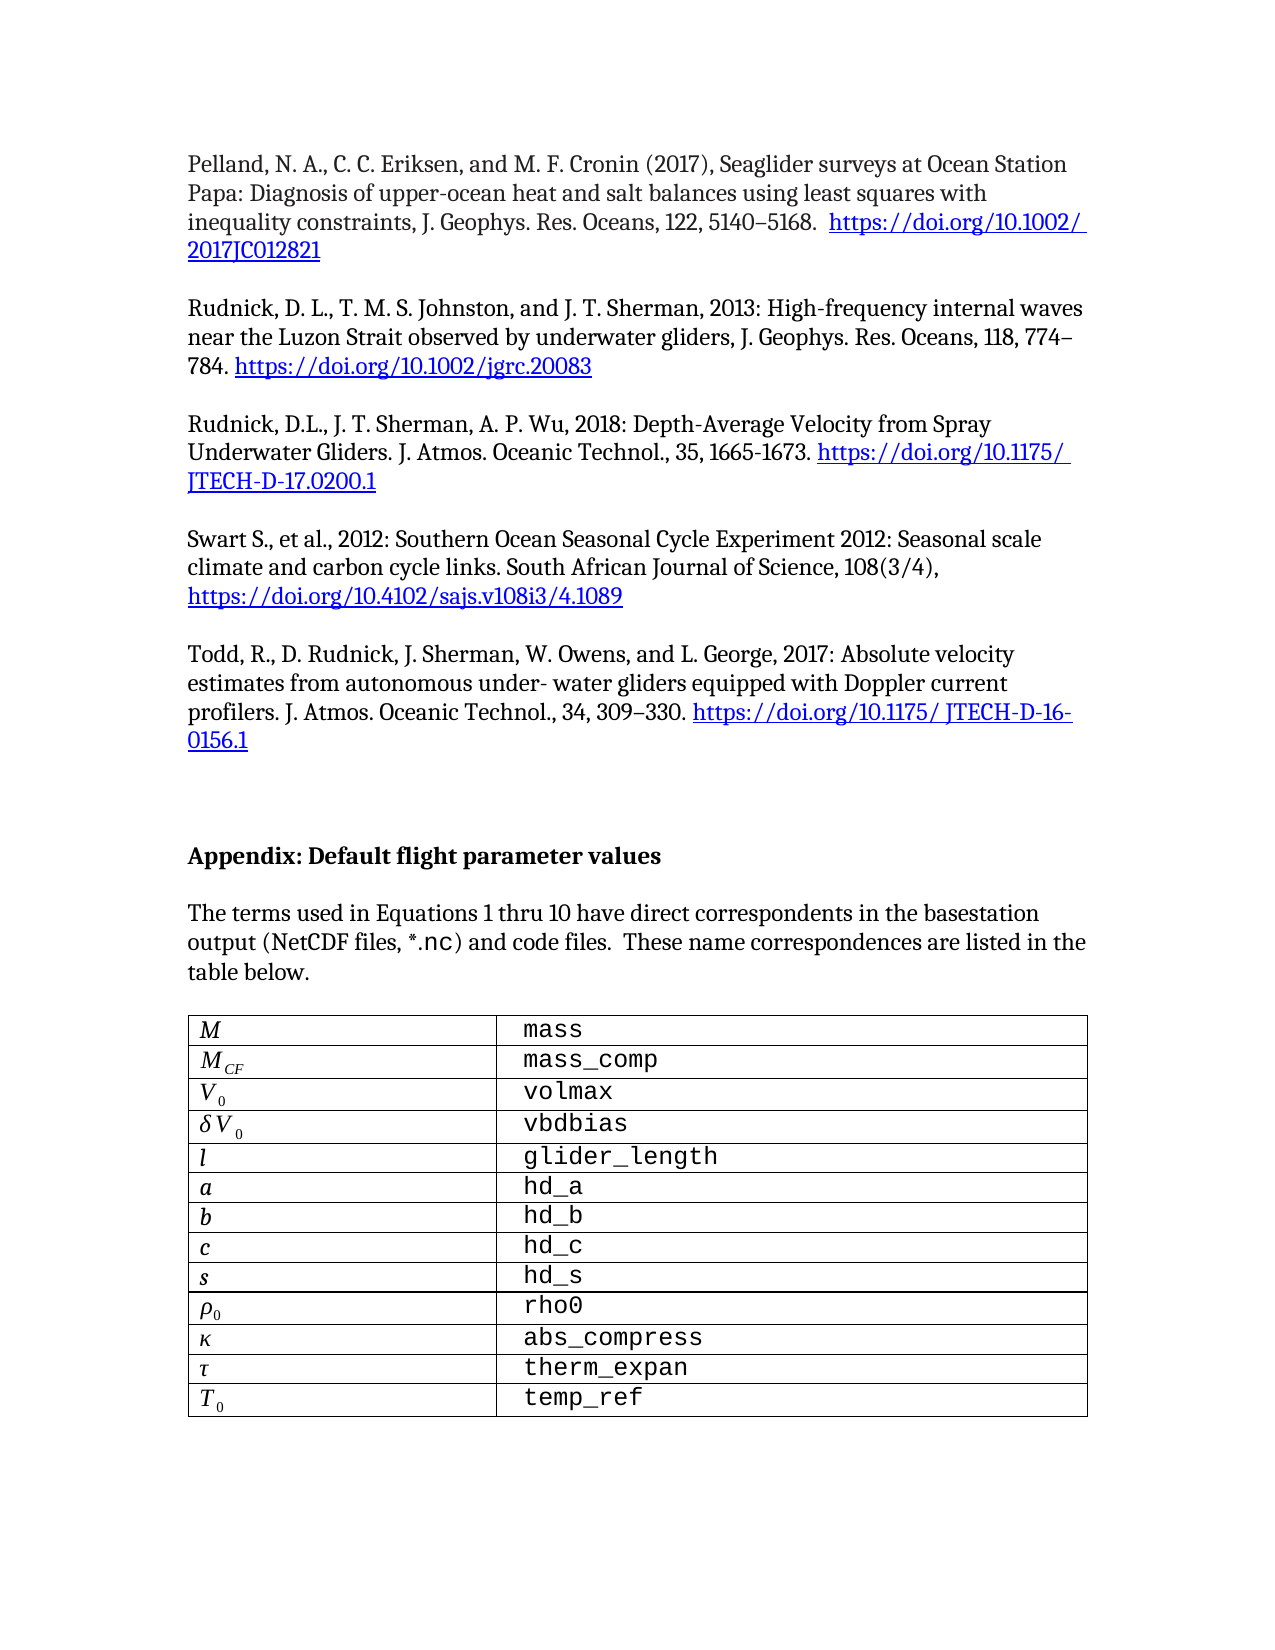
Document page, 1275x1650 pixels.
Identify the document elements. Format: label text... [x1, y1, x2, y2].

text Appendix: Default flight parameter values [187, 842, 1087, 870]
table_cell vbdbias [497, 1111, 1087, 1142]
table_cell [189, 1046, 496, 1078]
table_cell b [189, 1203, 496, 1232]
table_cell [189, 1325, 496, 1353]
text Rudnick, D.L., J. T. Sherman, A. P. Wu, 2018: Depth-Average Velocity from Spray Underwater Gliders. J. Atmos. Oceanic Technol., 35, 1665-1673. https://doi.org/10.1175/ JTECH-D-17.0200.1 [187, 409, 1087, 496]
table_cell hd_s [497, 1263, 1087, 1291]
table_cell a [189, 1173, 496, 1202]
table_cell therm_expan [497, 1355, 1087, 1383]
table_cell [189, 1111, 496, 1142]
text Pelland, N. A., C. C. Eriksen, and M. F. Cronin (2017), Seaglider surveys at Ocean Station Papa: Diagnosis of upper-ocean heat and salt balances using least squares with inequality constraints, J. Geophys. Res. Oceans, 122, 5140–5168. https://doi.org/10.1002/ 2017JC012821 [187, 150, 1087, 265]
table_cell [189, 1293, 496, 1324]
table_cell glider_length [497, 1144, 1087, 1172]
table_cell c [189, 1233, 496, 1262]
text The terms used in Equations 1 thru 10 have direct correspondents in the basestation output (NetCDF files, *.nc) and code files. These name correspondences are listed in the table below. [187, 899, 1087, 987]
table_cell [189, 1079, 496, 1110]
table_cell rho0 [497, 1293, 1087, 1324]
table_cell hd_c [497, 1233, 1087, 1262]
table_header M [189, 1016, 496, 1045]
text Swart S., et al., 2012: Southern Ocean Seasonal Cycle Experiment 2012: Seasonal scale climate and carbon cycle links. South African Journal of Science, 108(3/4), https://doi.org/10.4102/sajs.v108i3/4.1089 [187, 524, 1087, 611]
table_cell hd_a [497, 1173, 1087, 1202]
table_cell l [189, 1144, 496, 1172]
table_cell abs_compress [497, 1325, 1087, 1353]
table_cell hd_b [497, 1203, 1087, 1232]
table_cell [189, 1355, 496, 1383]
text Todd, R., D. Rudnick, J. Sherman, W. Owens, and L. George, 2017: Absolute velocity estimates from autonomous under- water gliders equipped with Doppler current profilers. J. Atmos. Oceanic Technol., 34, 309–330. https://doi.org/10.1175/ JTECH-D-16-0156.1 [187, 640, 1087, 755]
table_header mass [497, 1016, 1087, 1045]
table_cell temp_ref [497, 1384, 1087, 1416]
table_cell mass_comp [497, 1046, 1087, 1078]
text Rudnick, D. L., T. M. S. Johnston, and J. T. Sherman, 2013: High-frequency internal waves near the Luzon Strait observed by underwater gliders, J. Geophys. Res. Oceans, 118, 774–784. https://doi.org/10.1002/jgrc.20083 [187, 294, 1087, 380]
table_cell s [189, 1263, 496, 1291]
table_cell [189, 1384, 496, 1416]
table_cell volmax [497, 1079, 1087, 1110]
